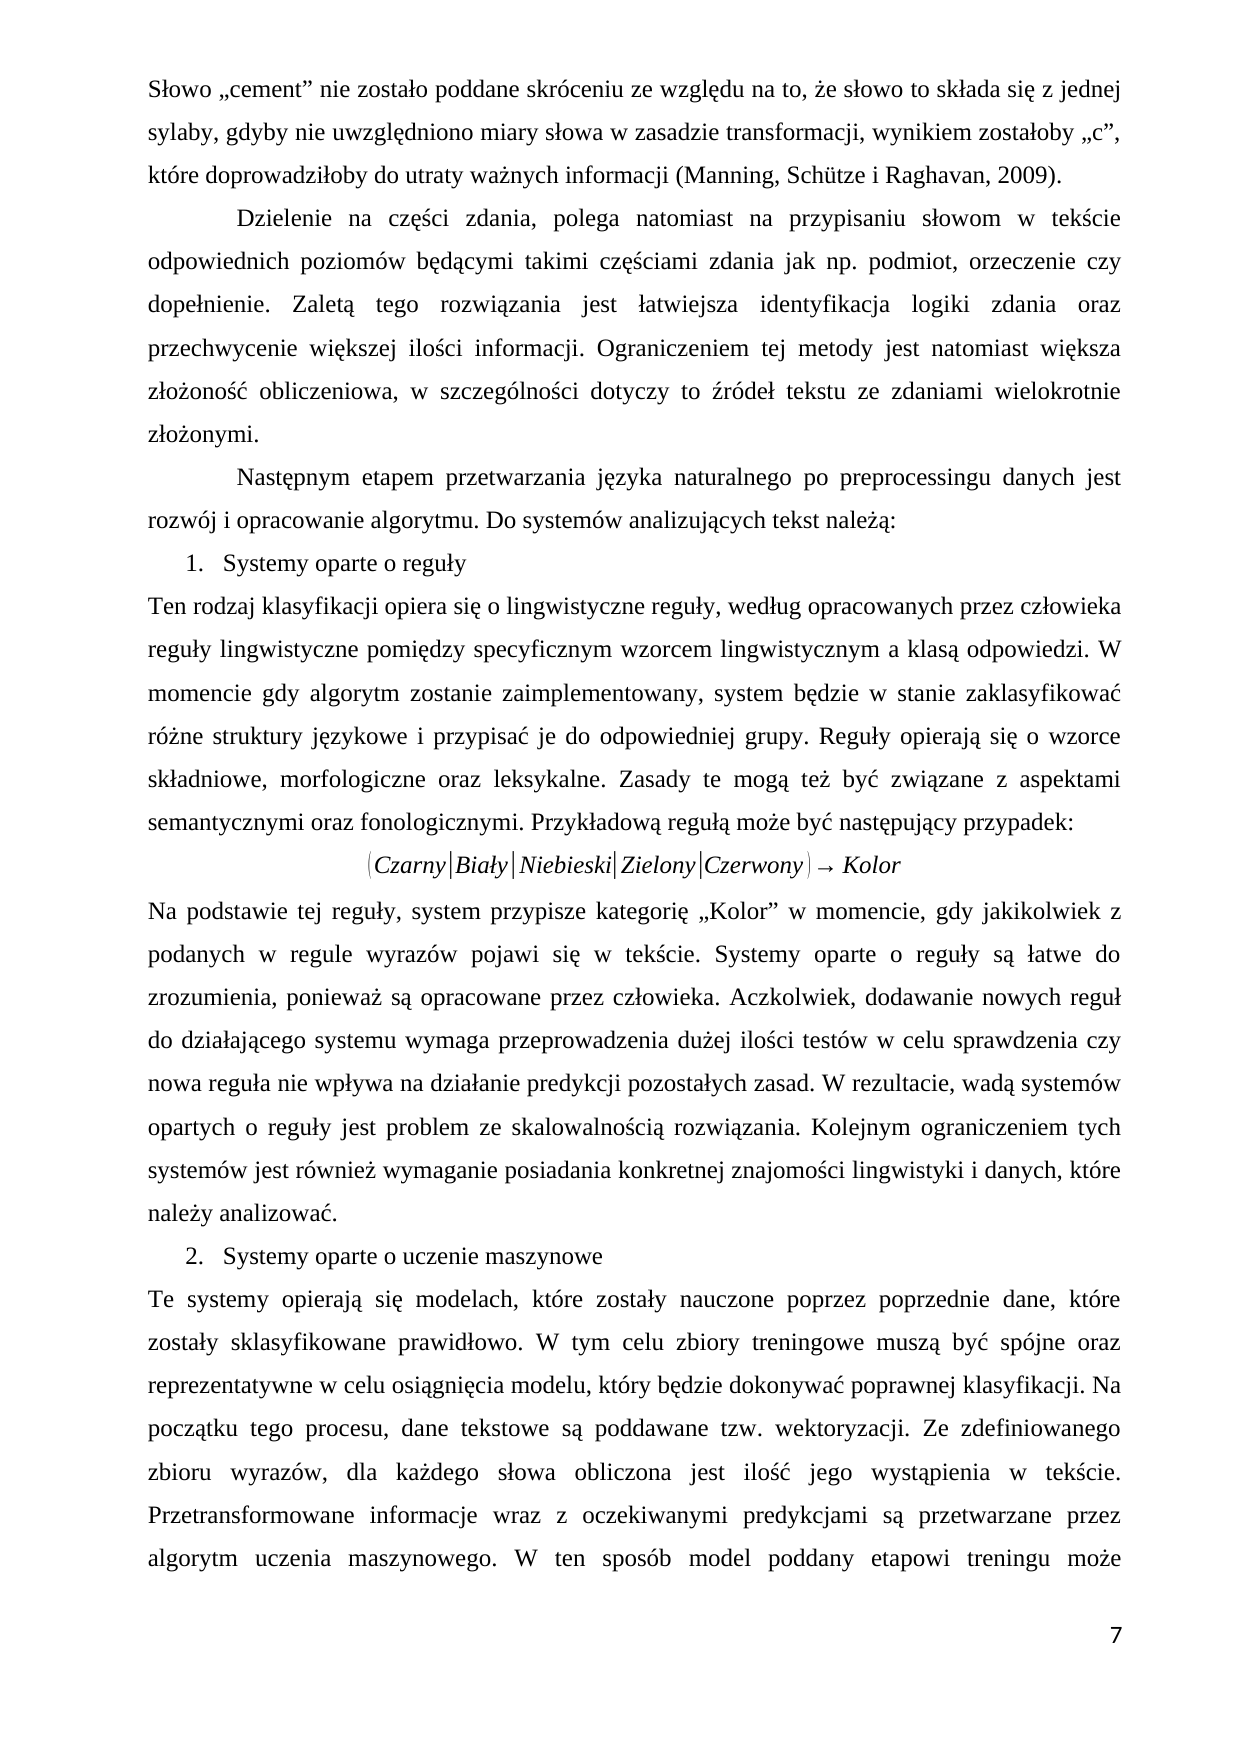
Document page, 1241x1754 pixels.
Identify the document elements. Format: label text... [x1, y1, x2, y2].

list Systemy oparte o uczenie maszynowe [185, 1241, 1122, 1270]
text Słowo „cement” nie zostało poddane skróceniu ze względu na to, że słowo to składa się z jednej sylaby, gdyby nie uwzględniono miary słowa w zasadzie transformacji, wynikiem zostałoby „c”, które doprowadziłoby do utraty ważnych informacji. [148, 74, 1122, 189]
text Ten rodzaj klasyfikacji opiera się o lingwistyczne reguły, według opracowanych przez człowieka reguły lingwistyczne pomiędzy specyficznym wzorcem lingwistycznym a klasą odpowiedzi. W momencie gdy algorytm zostanie zaimplementowany, system będzie w stanie zaklasyfikować różne struktury językowe i przypisać je do odpowiedniej grupy. Reguły opierają się o wzorce składniowe, morfologiczne oraz leksykalne. Zasady te mogą też być związane z aspektami semantycznymi oraz fonologicznymi. Przykładową regułą może być następujący przypadek: [148, 591, 1122, 836]
text Na podstawie tej reguły, system przypisze kategorię „Kolor” w momencie, gdy jakikolwiek z podanych w regule wyrazów pojawi się w tekście. Systemy oparte o reguły są łatwe do zrozumienia, ponieważ są opracowane przez człowieka. Aczkolwiek, dodawanie nowych reguł do działającego systemu wymaga przeprowadzenia dużej ilości testów w celu sprawdzenia czy nowa reguła nie wpływa na działanie predykcji pozostałych zasad. W rezultacie, wadą systemów opartych o reguły jest problem ze skalowalnością rozwiązania. Kolejnym ograniczeniem tych systemów jest również wymaganie posiadania konkretnej znajomości lingwistyki i danych, które należy analizować. [148, 896, 1122, 1227]
text Dzielenie na części zdania, polega natomiast na przypisaniu słowom w tekście odpowiednich poziomów będącymi takimi częściami zdania jak np. podmiot, orzeczenie czy dopełnienie. Zaletą tego rozwiązania jest łatwiejsza identyfikacja logiki zdania oraz przechwycenie większej ilości informacji. Ograniczeniem tej metody jest natomiast większa złożoność obliczeniowa, w szczególności dotyczy to źródeł tekstu ze zdaniami wielokrotnie złożonymi. [148, 203, 1122, 448]
list Systemy oparte o reguły [185, 548, 1122, 577]
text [148, 1284, 1122, 1572]
text Następnym etapem przetwarzania języka naturalnego po preprocessingu danych jest rozwój i opracowanie algorytmu. Do systemów analizujących tekst należą: [148, 462, 1122, 534]
